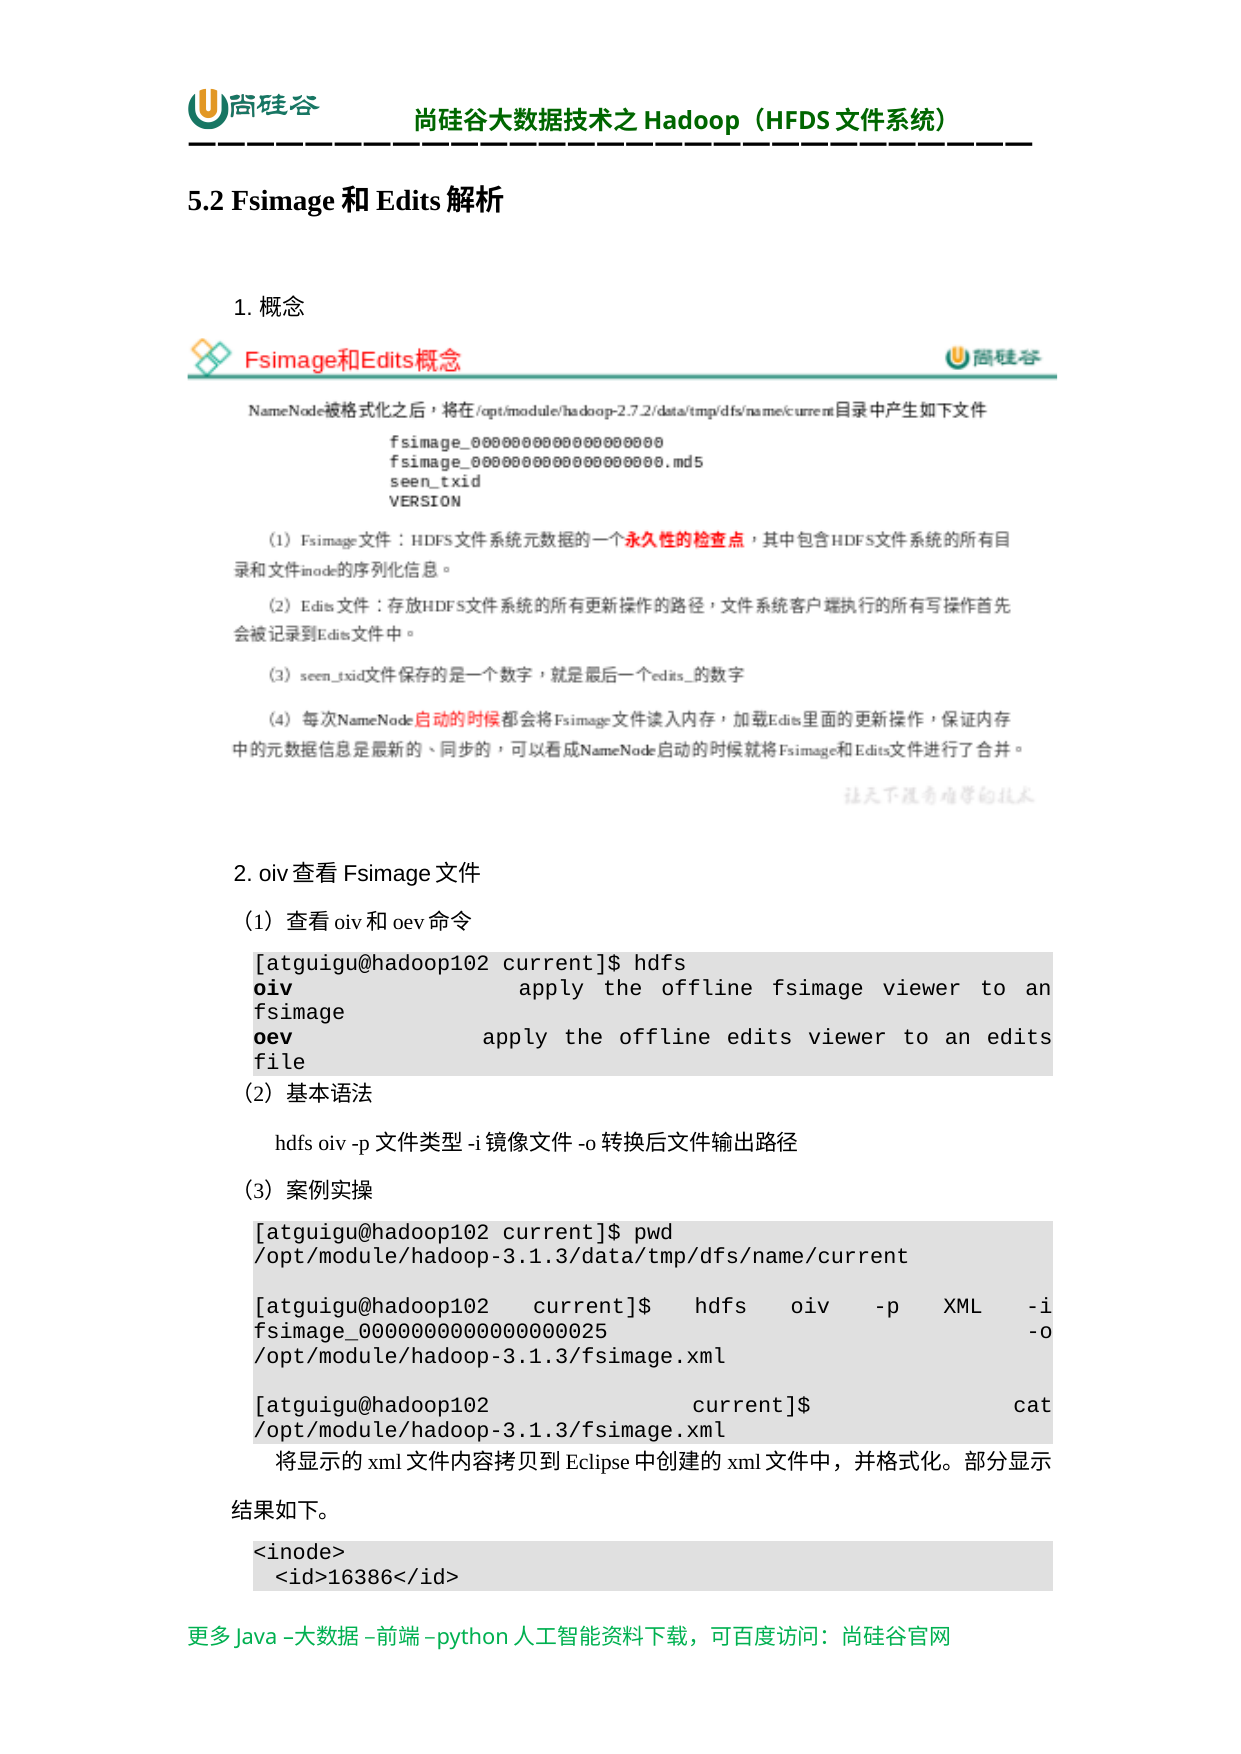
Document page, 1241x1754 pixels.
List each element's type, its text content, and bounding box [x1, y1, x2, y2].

text [atguigu@hadoop102 current]$ hdfs oiv -p XML -i fsimage_0000000000000000025 -o /opt/module/hadoop-3.1.3/fsimage.xml [253, 1295, 1053, 1369]
text [atguigu@hadoop102 current]$ hdfs [253, 952, 1053, 977]
picture [187, 88, 320, 130]
text （1）查看oiv和oev命令 [231, 903, 1053, 936]
text oiv apply the offline fsimage viewer to an fsimage [253, 977, 1053, 1026]
text /opt/module/hadoop-3.1.3/data/tmp/dfs/name/current [253, 1246, 1053, 1270]
text oev apply the offline edits viewer to an edits file [253, 1026, 1053, 1076]
text <inode> [253, 1541, 1053, 1566]
text 1. 概念 [187, 273, 1053, 338]
text 将显示的xml文件内容拷贝到Eclipse中创建的xml文件中，并格式化。部分显示结果如下。 [231, 1444, 1053, 1525]
subtitle 5.2 Fsimage和Edits解析 [187, 165, 1053, 230]
text [atguigu@hadoop102 current]$ pwd [253, 1221, 1053, 1246]
text hdfs oiv -p 文件类型 -i镜像文件 -o 转换后文件输出路径 [231, 1124, 1053, 1157]
text （2）基本语法 [231, 1076, 1053, 1108]
text 2. oiv查看Fsimage文件 [187, 838, 1053, 903]
text [atguigu@hadoop102 current]$ cat /opt/module/hadoop-3.1.3/fsimage.xml [253, 1394, 1053, 1444]
text <id>16386</id> [253, 1566, 1053, 1591]
text （3）案例实操 [231, 1172, 1053, 1205]
